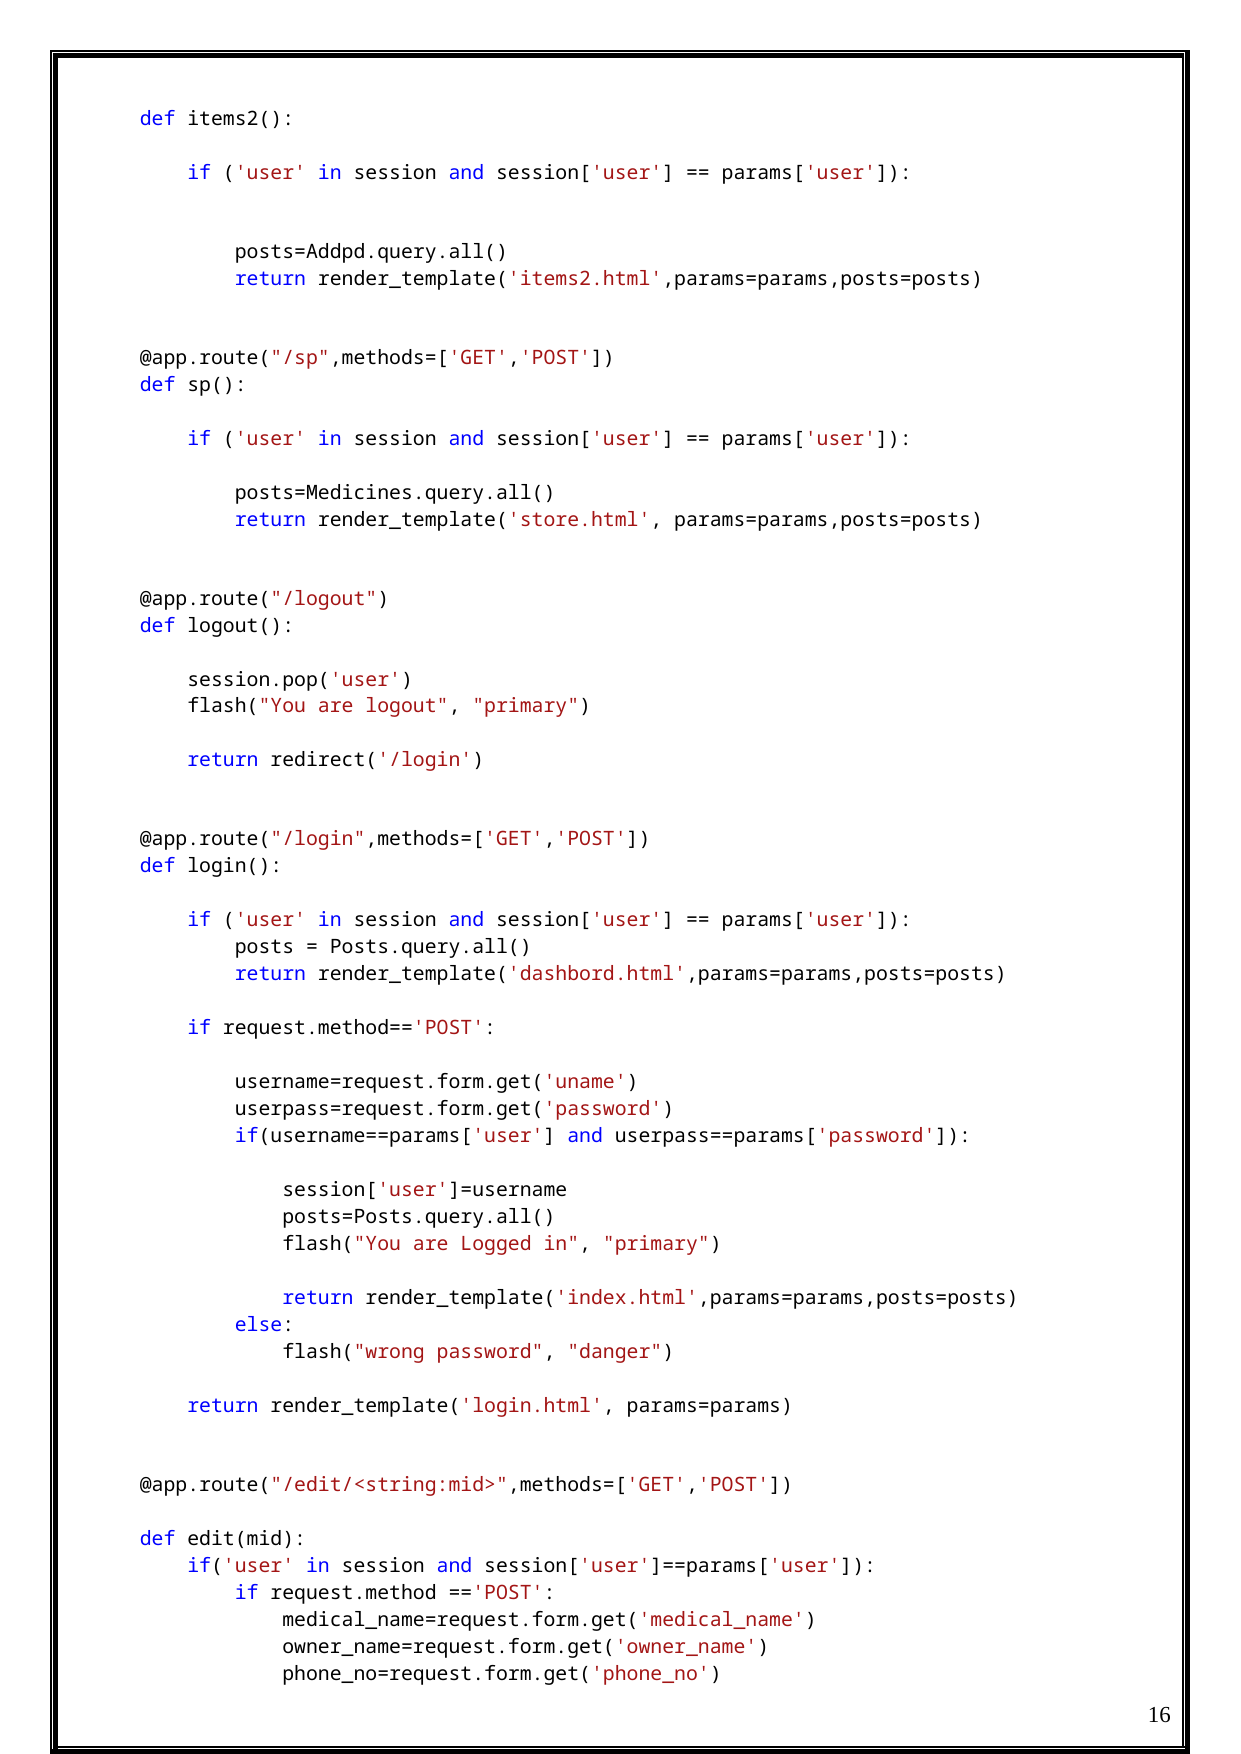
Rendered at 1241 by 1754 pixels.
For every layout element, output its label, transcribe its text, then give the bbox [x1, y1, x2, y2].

text def edit(mid): [139, 1524, 1103, 1551]
text def logout(): [139, 611, 1103, 638]
text return render_template('store.html', params=params,posts=posts) [139, 505, 1103, 532]
text session['user']=username [139, 1175, 1103, 1202]
text return render_template('index.html',params=params,posts=posts) [139, 1283, 1103, 1310]
text return render_template('dashbord.html',params=params,posts=posts) [139, 959, 1103, 987]
text def items2(): [139, 104, 1103, 131]
text posts = Posts.query.all() [139, 933, 1103, 959]
text return redirect('/login') [139, 746, 1103, 773]
text posts=Posts.query.all() [139, 1202, 1103, 1229]
text @app.route("/edit/<string:mid>",methods=['GET','POST']) [139, 1470, 1103, 1497]
text def login(): [139, 852, 1103, 879]
text if request.method=='POST': [139, 1013, 1103, 1041]
text owner_name=request.form.get('owner_name') [139, 1632, 1103, 1659]
text posts=Medicines.query.all() [139, 478, 1103, 505]
text if ('user' in session and session['user'] == params['user']): [139, 424, 1103, 451]
text @app.route("/login",methods=['GET','POST']) [139, 825, 1103, 852]
text session.pop('user') [139, 665, 1103, 692]
text @app.route("/logout") [139, 584, 1103, 611]
text else: [139, 1310, 1103, 1337]
text posts=Addpd.query.all() [139, 237, 1103, 264]
text medical_name=request.form.get('medical_name') [139, 1605, 1103, 1632]
text if(username==params['user'] and userpass==params['password']): [139, 1121, 1103, 1148]
text phone_no=request.form.get('phone_no') [139, 1659, 1103, 1686]
text flash("You are logout", "primary") [139, 692, 1103, 719]
text return render_template('login.html', params=params) [139, 1391, 1103, 1418]
text if ('user' in session and session['user'] == params['user']): [139, 906, 1103, 933]
text flash("wrong password", "danger") [139, 1337, 1103, 1364]
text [139, 158, 1103, 185]
text if request.method =='POST': [139, 1578, 1103, 1605]
text @app.route("/sp",methods=['GET','POST']) [139, 343, 1103, 370]
text username=request.form.get('uname') [139, 1067, 1103, 1094]
text if('user' in session and session['user']==params['user']): [139, 1551, 1103, 1578]
text userpass=request.form.get('password') [139, 1094, 1103, 1121]
text def sp(): [139, 370, 1103, 397]
text flash("You are Logged in", "primary") [139, 1229, 1103, 1256]
text return render_template('items2.html',params=params,posts=posts) [139, 264, 1103, 291]
